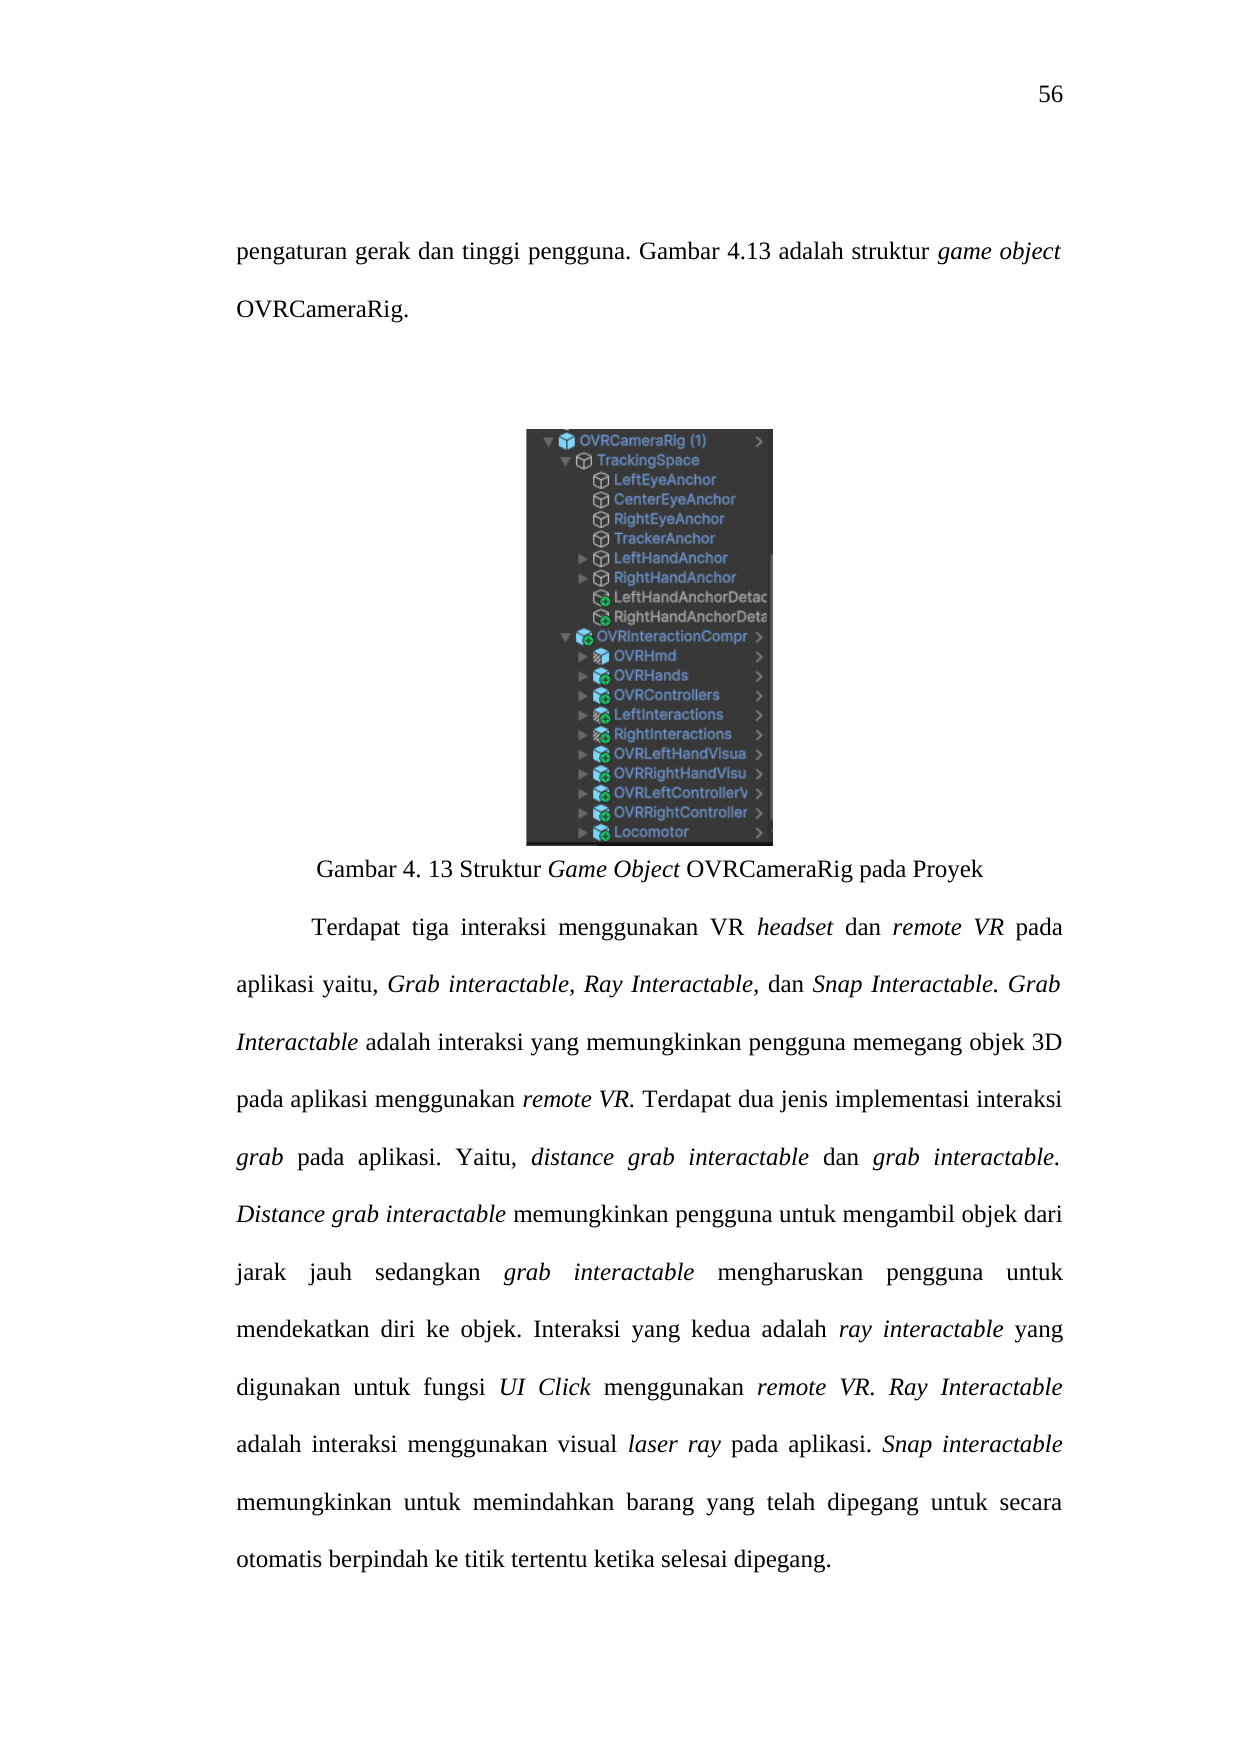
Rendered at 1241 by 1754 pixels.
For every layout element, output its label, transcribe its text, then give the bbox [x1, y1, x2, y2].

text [236, 236, 1063, 322]
text Terdapat tiga interaksi menggunakan VR headset dan remote VR pada aplikasi yaitu, Grab interactable, Ray Interactable, dan Snap Interactable. Grab Interactable adalah interaksi yang memungkinkan pengguna memegang objek 3D pada aplikasi menggunakan remote VR. Terdapat dua jenis implementasi interaksi grab pada aplikasi. Yaitu, distance grab interactable dan grab interactable. Distance grab interactable memungkinkan pengguna untuk mengambil objek dari jarak jauh sedangkan grab interactable mengharuskan pengguna untuk mendekatkan diri ke objek. Interaksi yang kedua adalah ray interactable yang digunakan untuk fungsi UI Click menggunakan remote VR. Ray Interactable adalah interaksi menggunakan visual laser ray pada aplikasi. Snap interactable memungkinkan untuk memindahkan barang yang telah dipegang untuk secara otomatis berpindah ke titik tertentu ketika selesai dipegang. [236, 912, 1063, 1573]
picture [526, 429, 773, 846]
